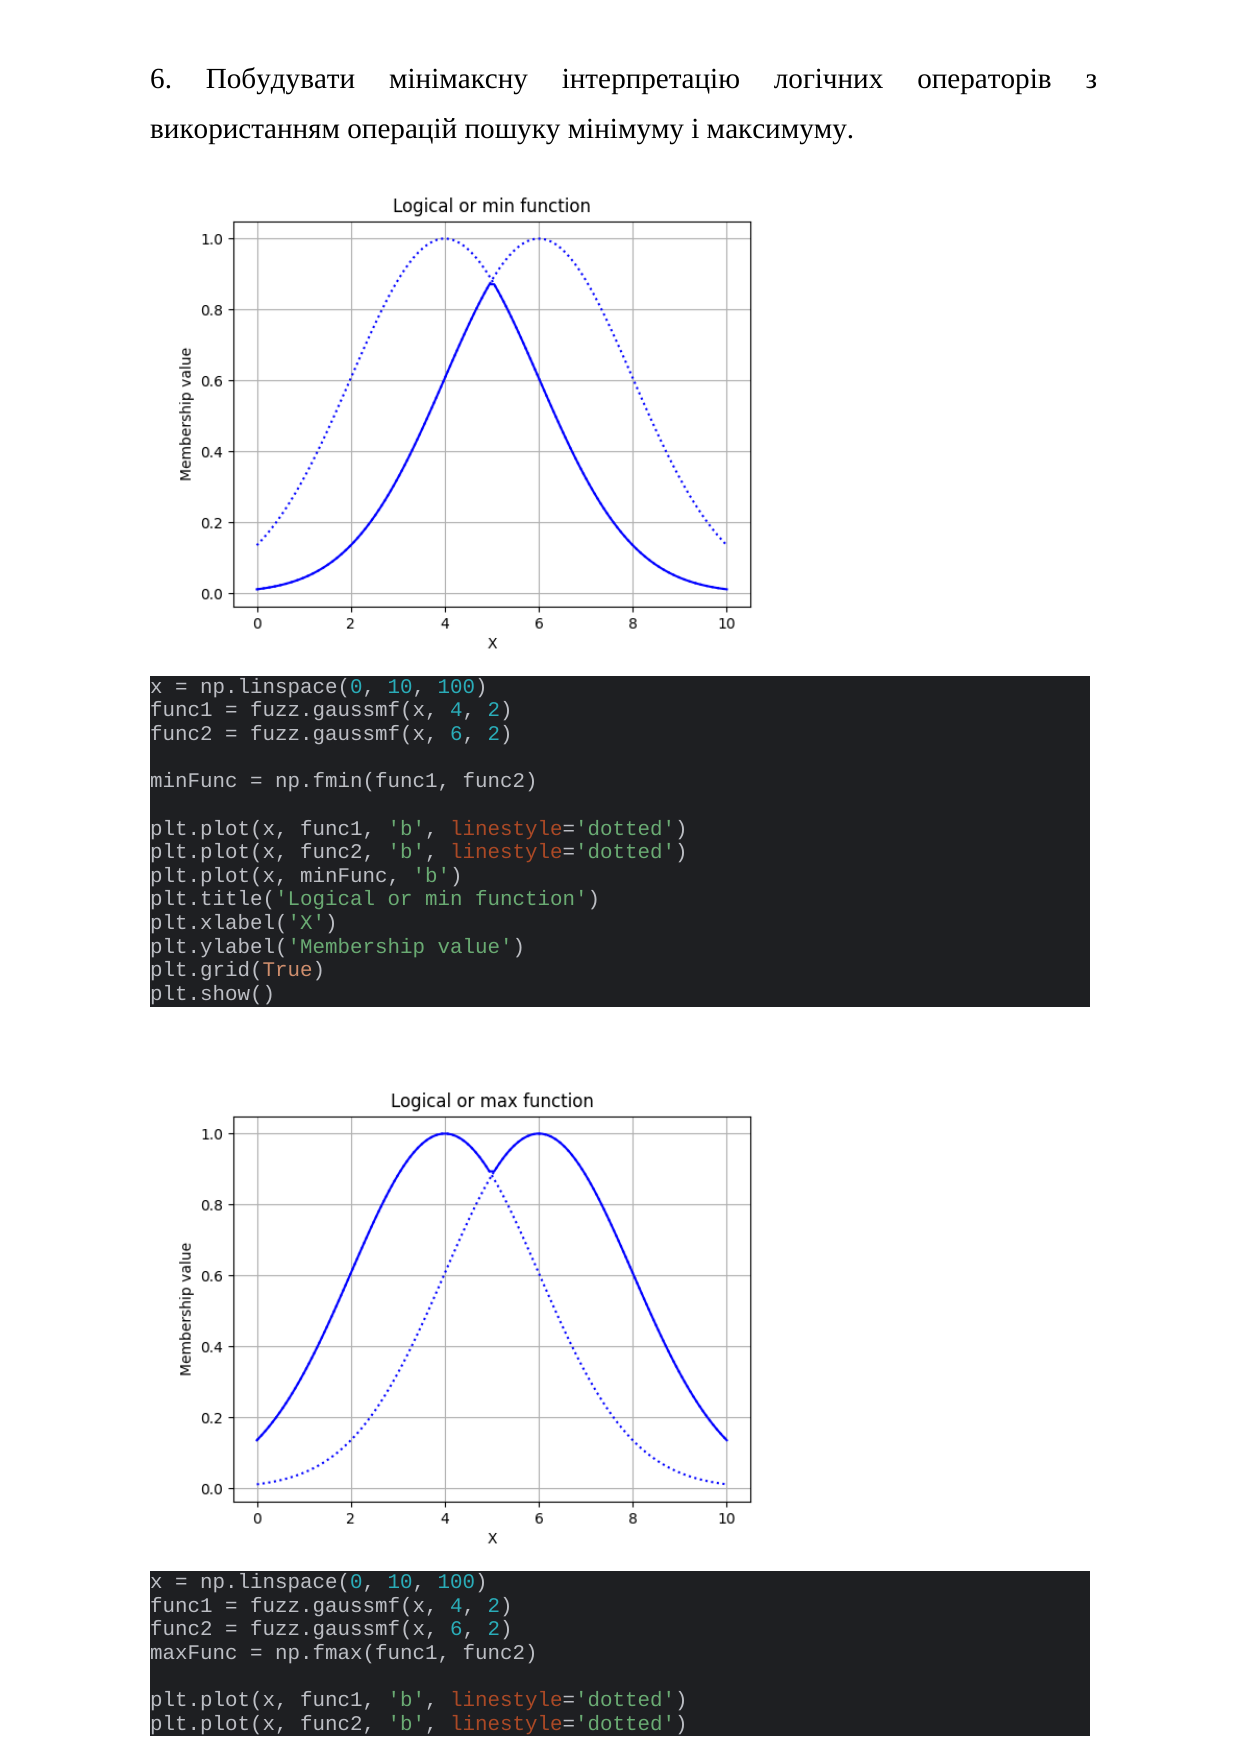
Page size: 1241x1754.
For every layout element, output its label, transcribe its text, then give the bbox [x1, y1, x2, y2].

text x = np.linspace(0, 10, 100) func1 = fuzz.gaussmf(x, 4, 2) func2 = fuzz.gaussmf(x, 6, 2) minFunc = np.fmin(func1, func2) plt.plot(x, func1, 'b', linestyle='dotted') plt.plot(x, func2, 'b', linestyle='dotted') plt.plot(x, minFunc, 'b') plt.title('Logical or min function') plt.xlabel('X') plt.ylabel('Membership value') plt.grid(True) plt.show() [150, 676, 1090, 1007]
picture [150, 161, 817, 662]
text x = np.linspace(0, 10, 100) func1 = fuzz.gaussmf(x, 4, 2) func2 = fuzz.gaussmf(x, 6, 2) [150, 1571, 1090, 1642]
picture [150, 1057, 817, 1557]
text 6. Побудувати мінімаксну інтерпретацію логічних операторів з використанням операцій пошуку мінімуму і максимуму. [150, 61, 1098, 145]
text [150, 1642, 1090, 1736]
